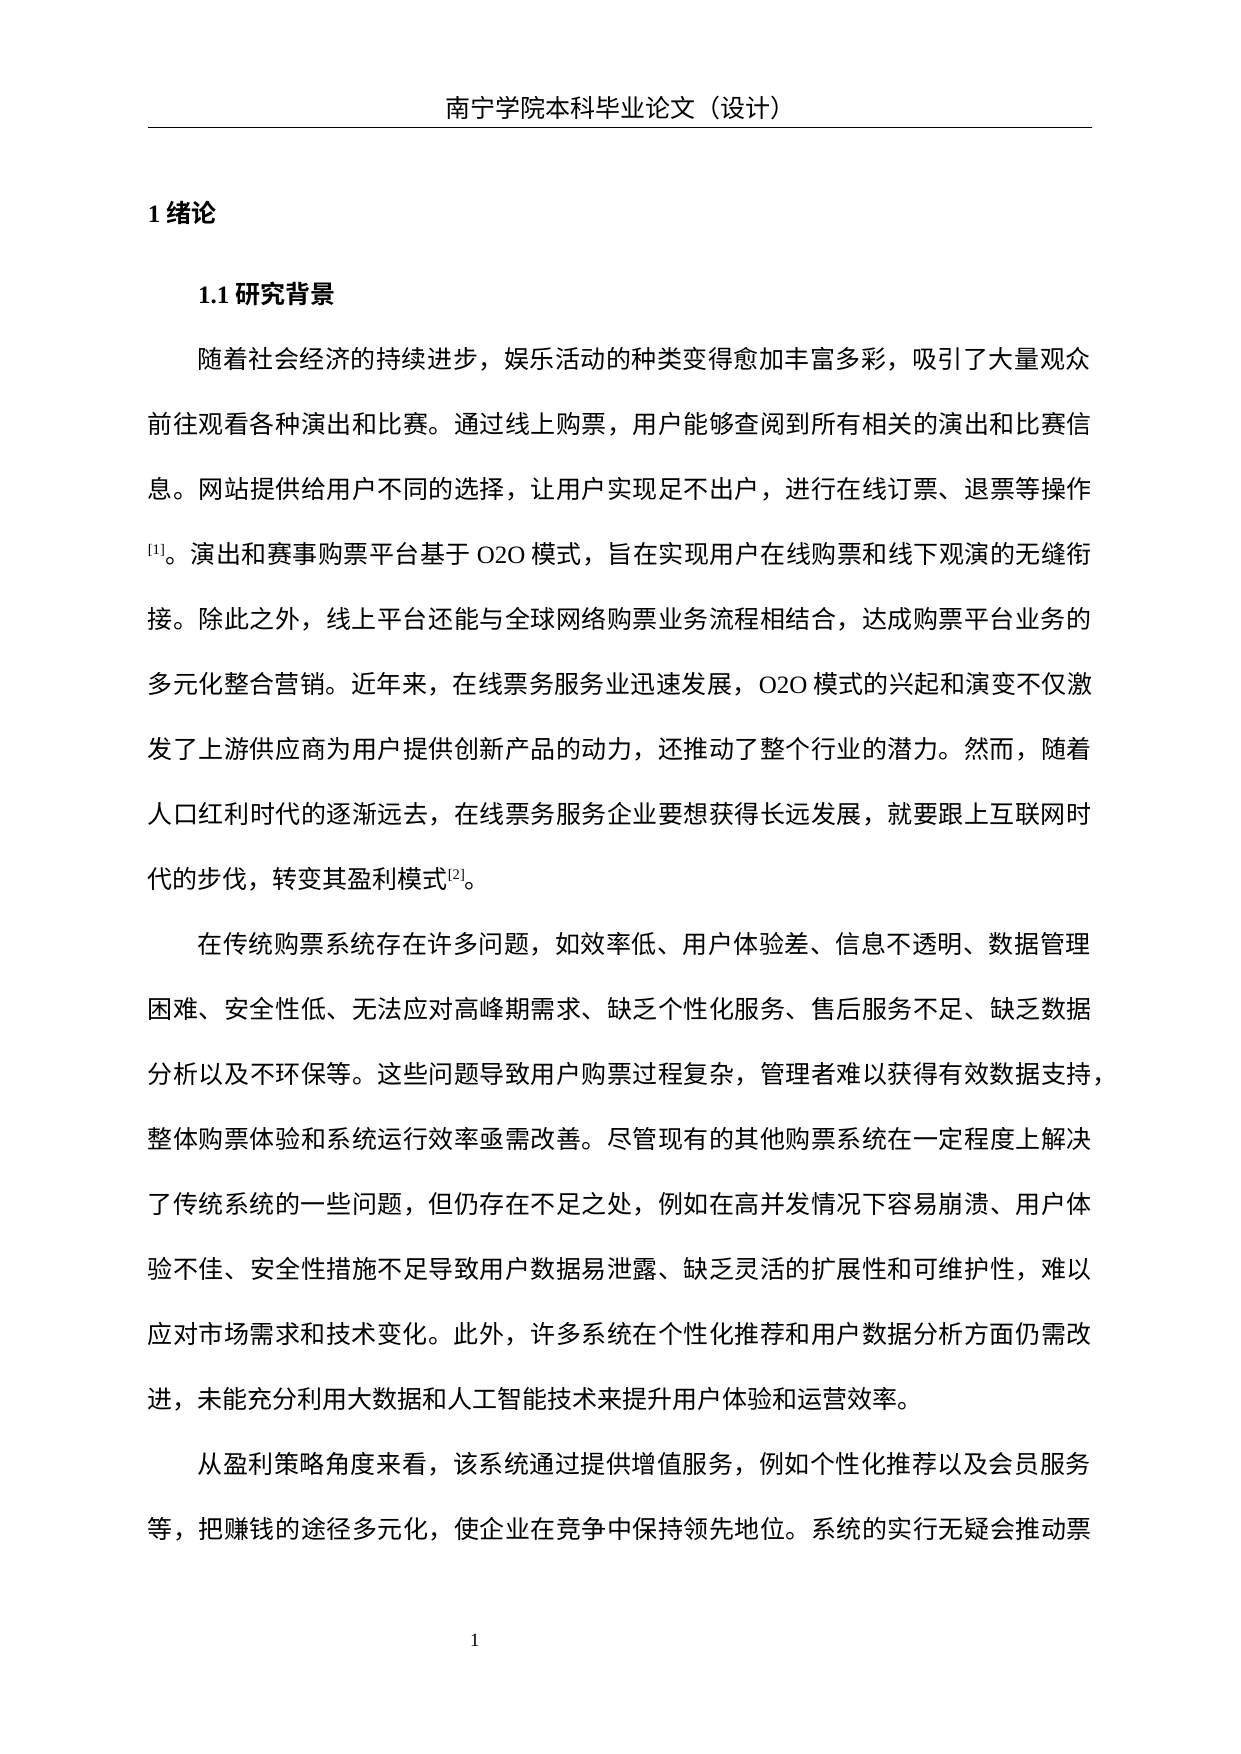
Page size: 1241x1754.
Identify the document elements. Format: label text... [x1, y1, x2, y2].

subtitle 1.1 研究背景 [148, 261, 1092, 326]
text 随着社会经济的持续进步，娱乐活动的种类变得愈加丰富多彩，吸引了大量观众前往观看各种演出和比赛。通过线上购票，用户能够查阅到所有相关的演出和比赛信息。网站提供给用户不同的选择，让用户实现足不出户，进行在线订票、退票等操作[1]。演出和赛事购票平台基于O2O模式，旨在实现用户在线购票和线下观演的无缝衔接。除此之外，线上平台还能与全球网络购票业务流程相结合，达成购票平台业务的多元化整合营销。近年来，在线票务服务业迅速发展，O2O模式的兴起和演变不仅激发了上游供应商为用户提供创新产品的动力，还推动了整个行业的潜力。然而，随着人口红利时代的逐渐远去，在线票务服务企业要想获得长远发展，就要跟上互联网时代的步伐，转变其盈利模式[2]。 [148, 326, 1092, 911]
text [148, 1431, 1092, 1561]
text 在传统购票系统存在许多问题，如效率低、用户体验差、信息不透明、数据管理困难、安全性低、无法应对高峰期需求、缺乏个性化服务、售后服务不足、缺乏数据分析以及不环保等。这些问题导致用户购票过程复杂，管理者难以获得有效数据支持，整体购票体验和系统运行效率亟需改善。尽管现有的其他购票系统在一定程度上解决了传统系统的一些问题，但仍存在不足之处，例如在高并发情况下容易崩溃、用户体验不佳、安全性措施不足导致用户数据易泄露、缺乏灵活的扩展性和可维护性，难以应对市场需求和技术变化。此外，许多系统在个性化推荐和用户数据分析方面仍需改进，未能充分利用大数据和人工智能技术来提升用户体验和运营效率。 [148, 911, 1092, 1431]
subtitle 1 绪论 [148, 179, 1092, 244]
